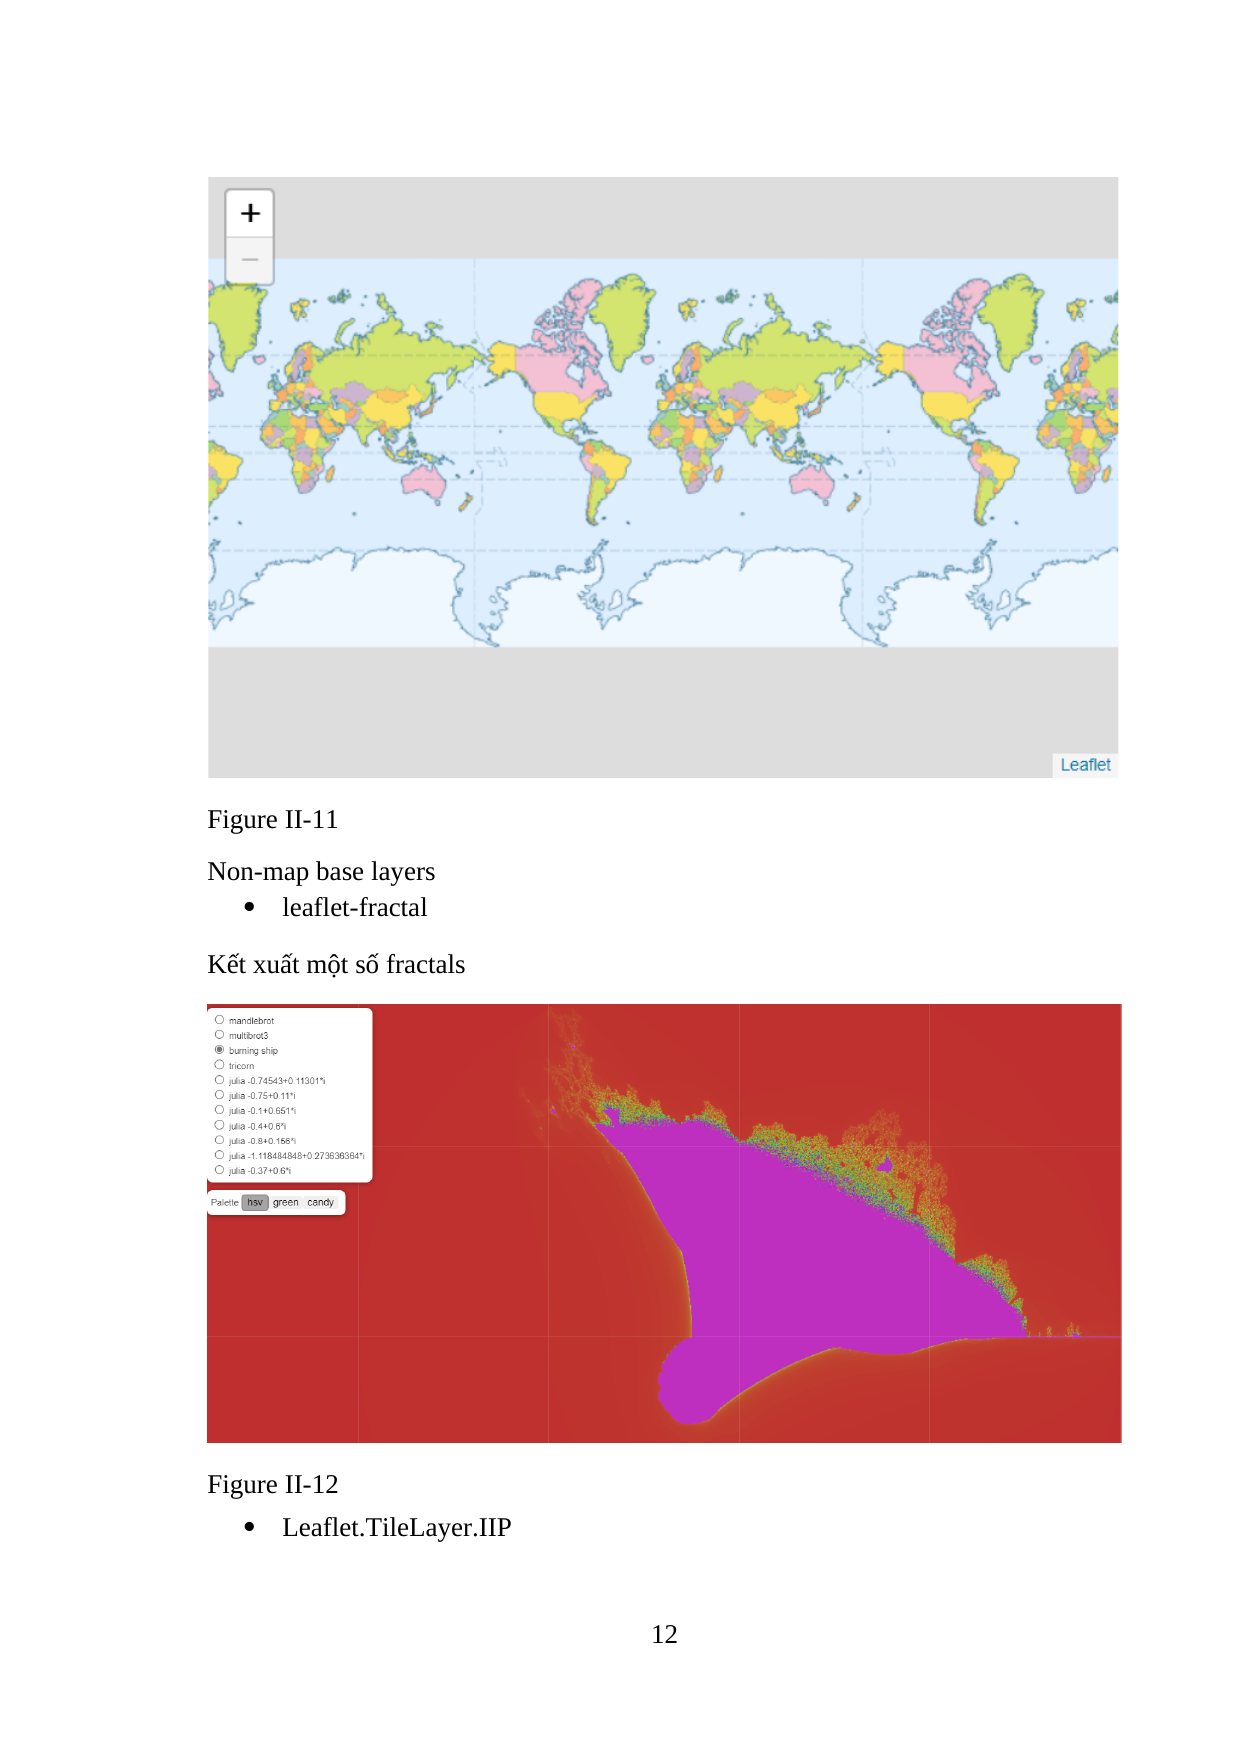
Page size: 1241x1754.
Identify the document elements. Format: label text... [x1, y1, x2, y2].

picture [207, 177, 1122, 778]
text Figure II-12 [207, 1468, 1122, 1499]
list leaflet-fractal [244, 891, 1122, 922]
picture [207, 1004, 1122, 1443]
list Leaflet.TileLayer.IIP [244, 1511, 1122, 1543]
subtitle Non-map base layers [207, 855, 1122, 886]
text Figure II-11 [207, 803, 1122, 834]
text Kết xuất một số fractals [207, 948, 1122, 979]
